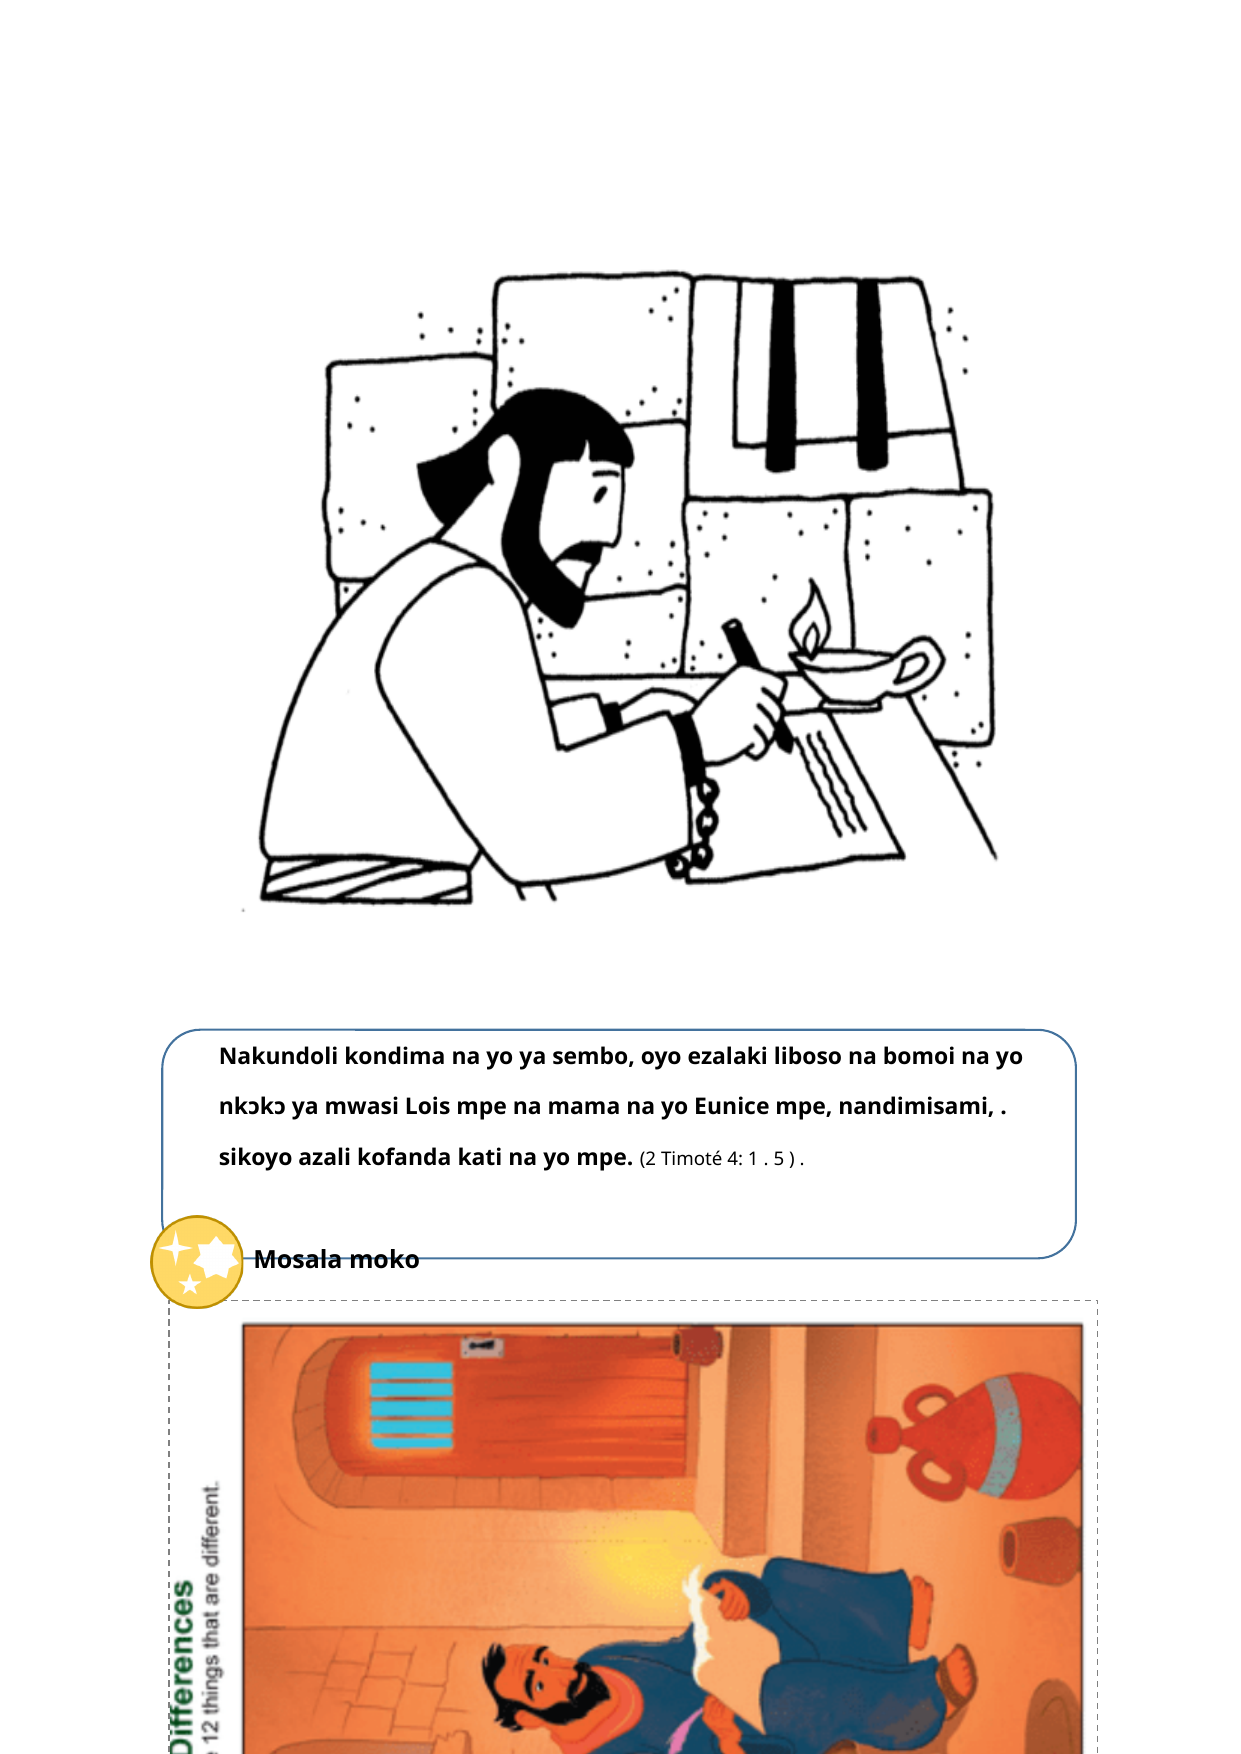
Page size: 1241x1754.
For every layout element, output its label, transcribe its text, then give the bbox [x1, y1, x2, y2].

text sikoyo azali kofanda kati na yo mpe. (2 Timoté 4: 1 . 5 ) . [150, 1141, 1090, 1172]
picture [150, 1215, 1097, 1754]
text nkɔkɔ ya mwasi Lois mpe na mama na yo Eunice mpe, nandimisami, . [150, 1090, 1090, 1121]
text Nakundoli kondima na yo ya sembo, oyo ezalaki liboso na bomoi na yo [150, 1040, 1090, 1071]
text Mosala moko [244, 1241, 1090, 1275]
picture [150, 225, 1123, 934]
